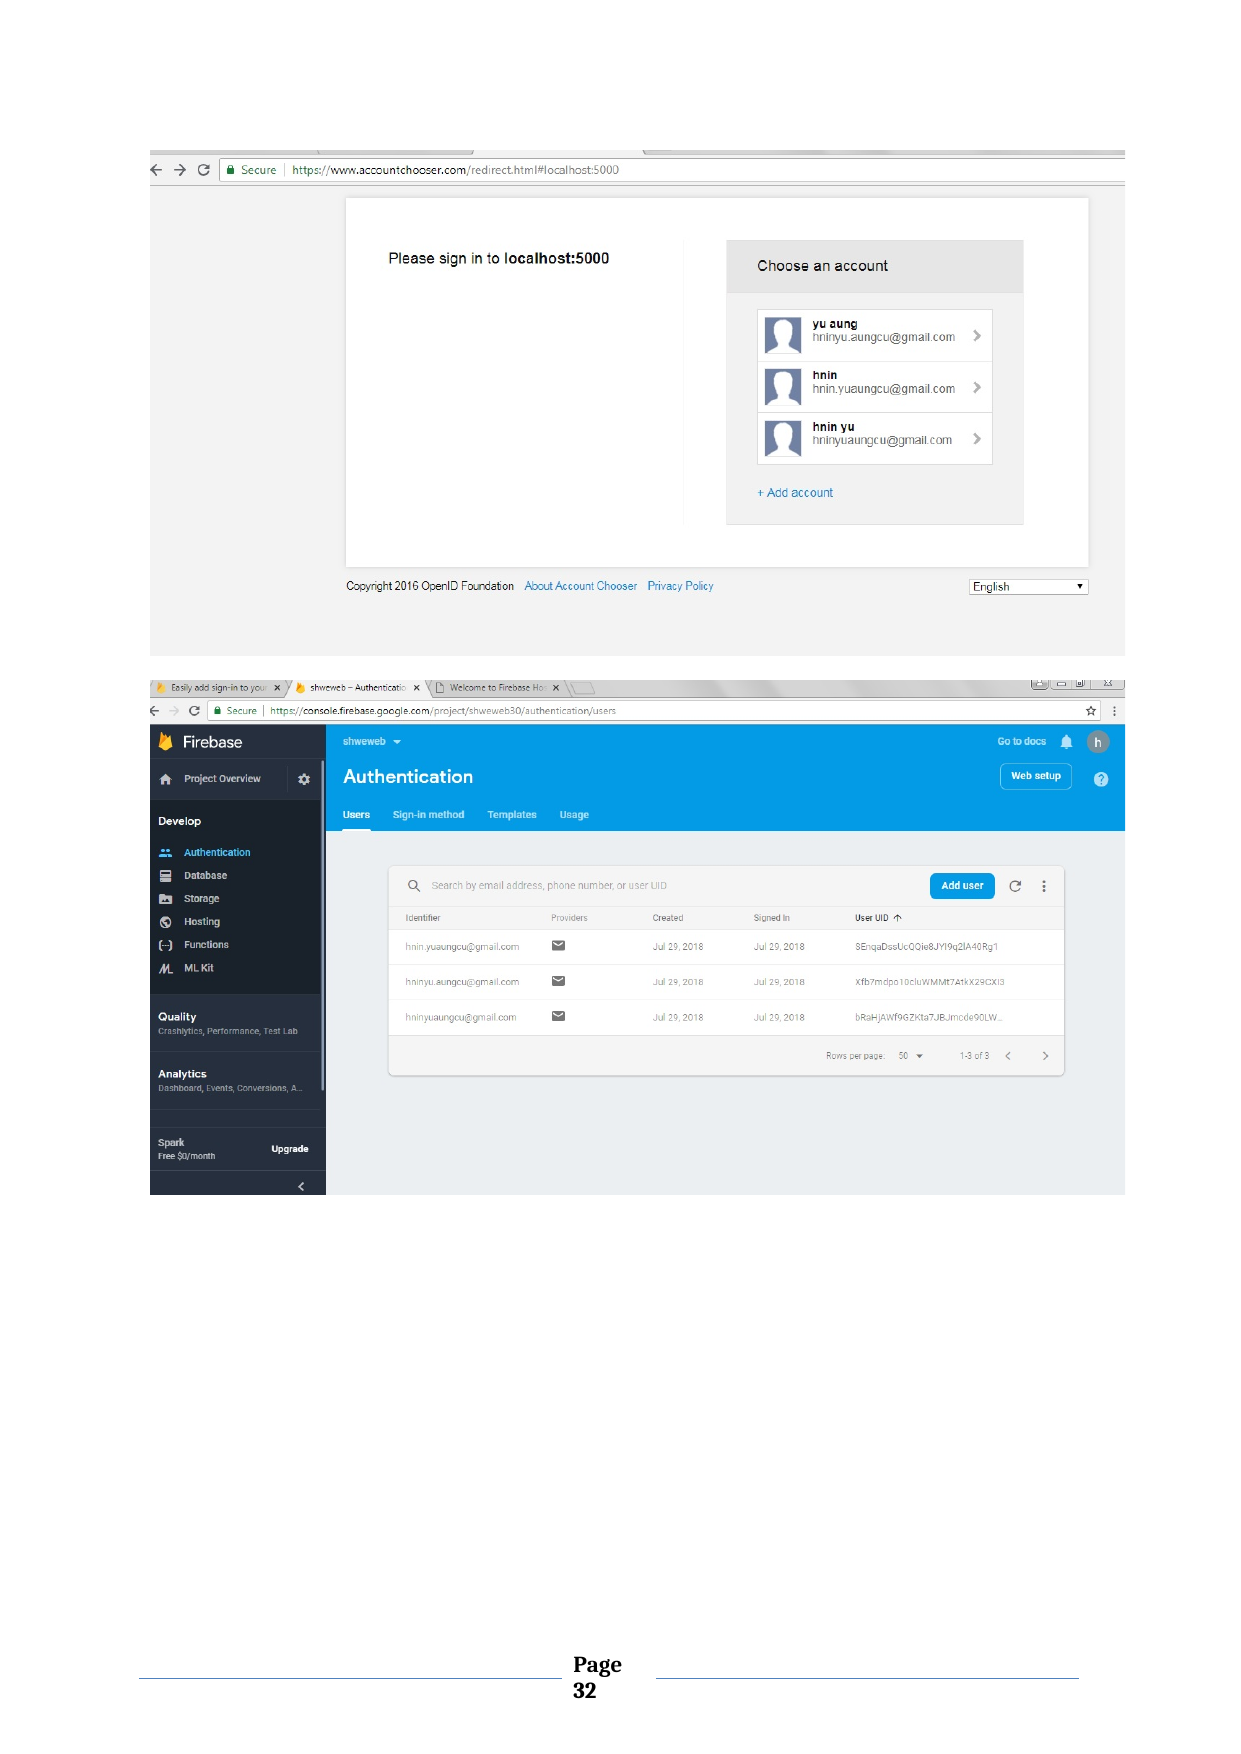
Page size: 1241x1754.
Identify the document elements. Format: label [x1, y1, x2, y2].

picture [1012, 772, 1032, 779]
picture [430, 812, 464, 818]
picture [344, 769, 373, 783]
picture [489, 811, 536, 820]
picture [1094, 772, 1109, 786]
picture [150, 150, 1125, 656]
picture [418, 811, 425, 817]
picture [1087, 730, 1110, 753]
picture [150, 680, 1125, 1195]
picture [387, 770, 418, 783]
picture [344, 738, 385, 745]
picture [1025, 738, 1045, 745]
picture [1062, 735, 1071, 748]
picture [344, 812, 369, 818]
picture [561, 812, 588, 820]
picture [376, 770, 384, 782]
picture [1036, 773, 1061, 781]
picture [394, 811, 414, 820]
picture [1013, 738, 1021, 744]
picture [999, 738, 1010, 745]
picture [420, 769, 473, 783]
